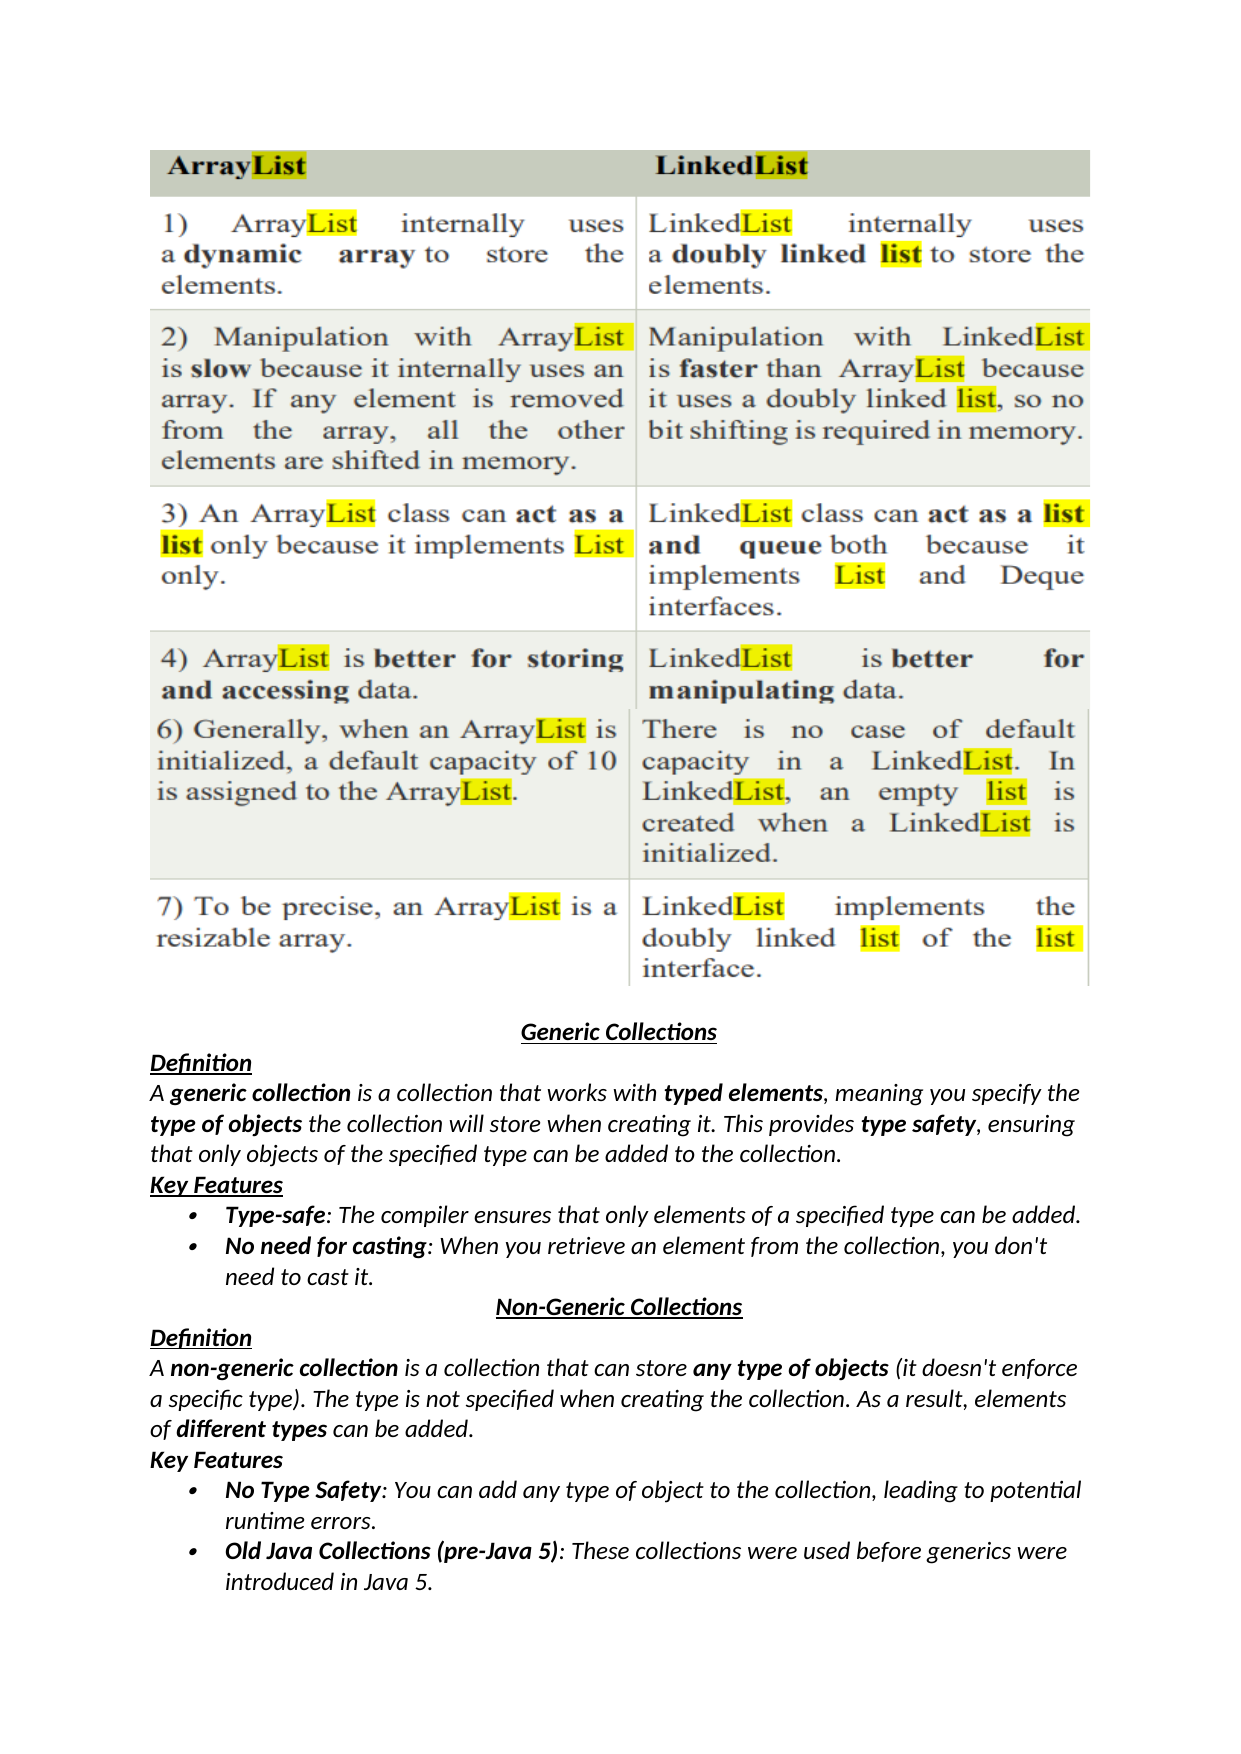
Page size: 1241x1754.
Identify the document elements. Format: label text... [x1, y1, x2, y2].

text Non-Generic Collections [150, 1291, 1090, 1322]
text A non-generic collection is a collection that can store any type of objects (it doesn't enforce a specific type). The type is not specified when creating the collection. As a result, elements of different types can be added. [150, 1352, 1090, 1444]
text Key Features [150, 1169, 1090, 1199]
picture [150, 150, 1091, 986]
list No Type Safety: You can add any type of object to the collection, leading to potential runtime errors. [187, 1474, 1090, 1535]
list Old Java Collections (pre-Java 5): These collections were used before generics were introduced in Java 5. [187, 1535, 1090, 1596]
text Definition [150, 1322, 1090, 1352]
list Type-safe: The compiler ensures that only elements of a specified type can be added. [187, 1199, 1090, 1230]
text Generic Collections [150, 1016, 1090, 1047]
text A generic collection is a collection that works with typed elements, meaning you specify the type of objects the collection will store when creating it. This provides type safety, ensuring that only objects of the specified type can be added to the collection. [150, 1077, 1090, 1169]
text Key Features [150, 1444, 1090, 1474]
text Definition [150, 1047, 1090, 1077]
list No need for casting: When you retrieve an element from the collection, you don't need to cast it. [187, 1230, 1090, 1291]
